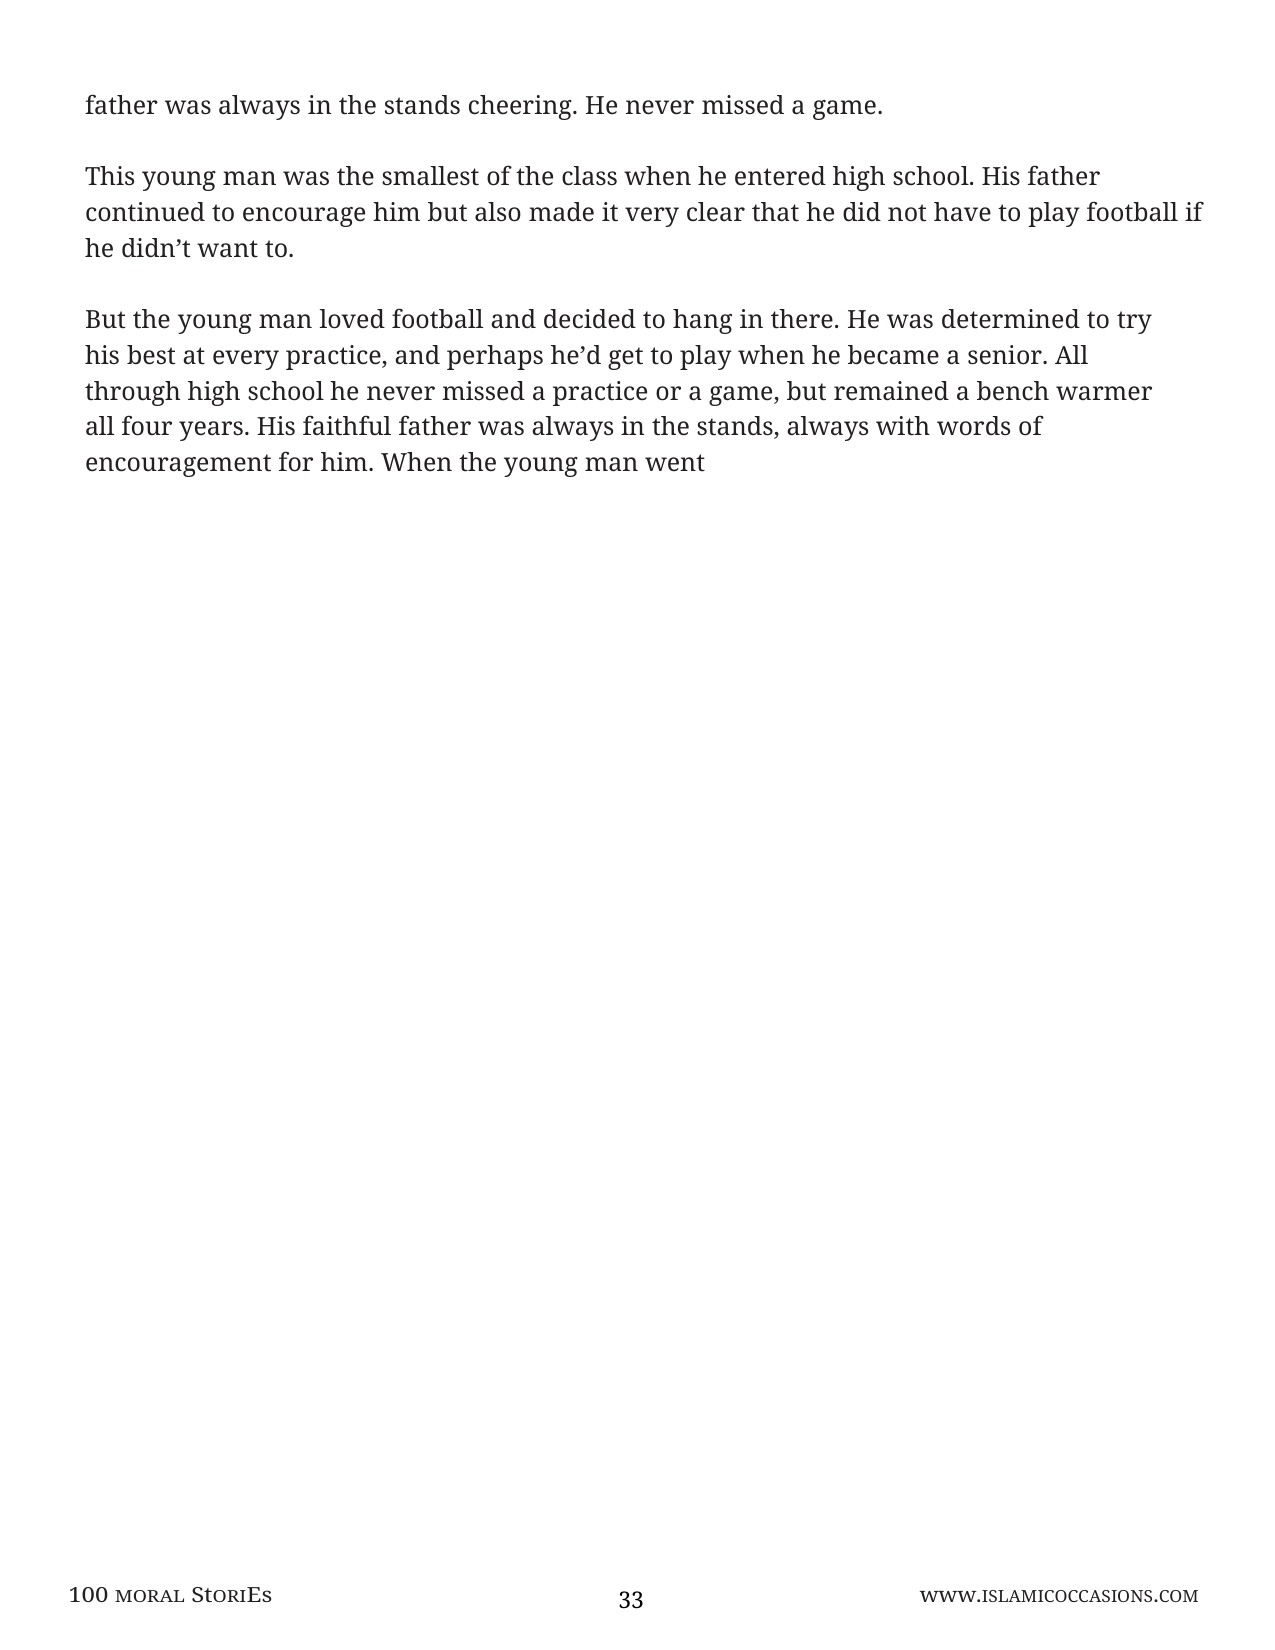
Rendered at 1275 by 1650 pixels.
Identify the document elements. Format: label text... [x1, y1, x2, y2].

text This young man was the smallest of the class when he entered high school. His father continued to encourage him but also made it very clear that he did not have to play football if he didn’t want to. [85, 159, 1210, 264]
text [85, 87, 1172, 122]
text But the young man loved football and decided to hang in there. He was determined to try his best at every practice, and perhaps he’d get to play when he became a senior. All through high school he never missed a practice or a game, but remained a bench warmer all four years. His faithful father was always in the stands, always with words of encouragement for him. When the young man went [85, 302, 1183, 479]
